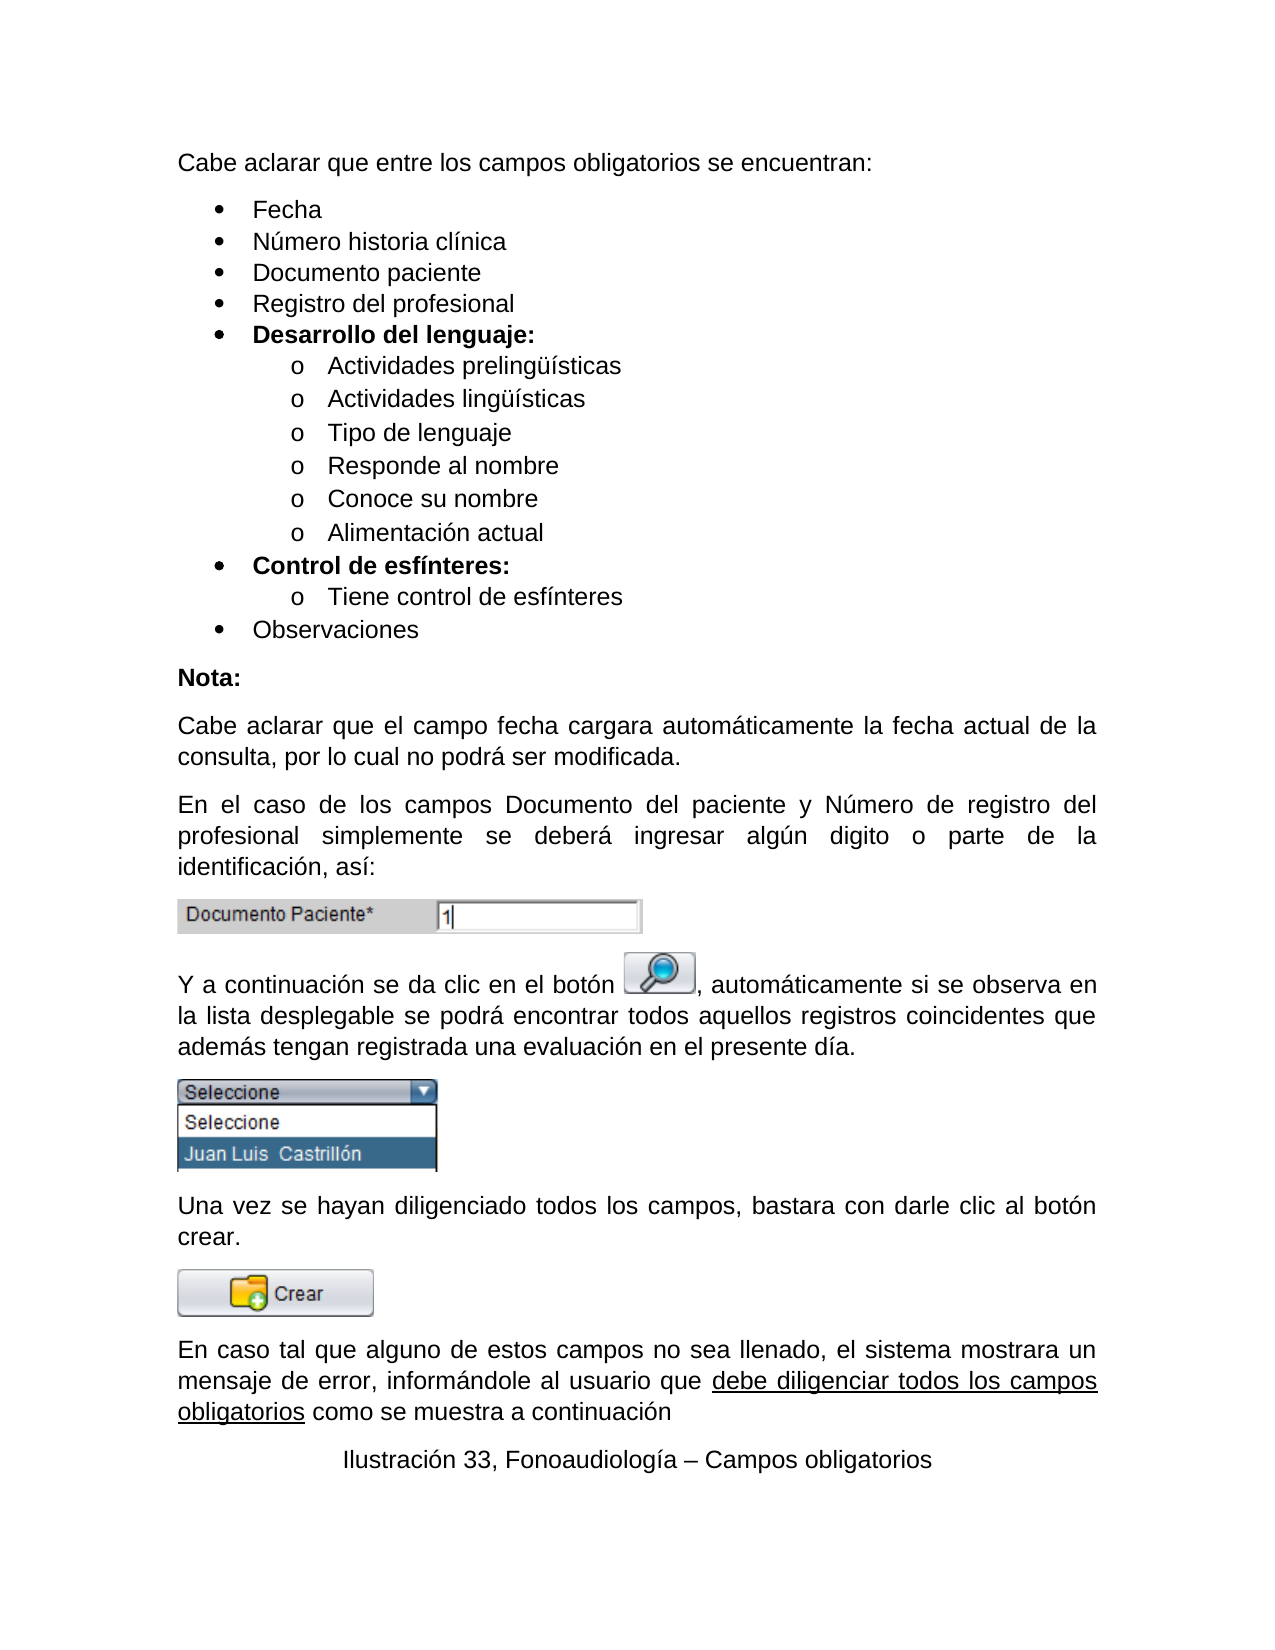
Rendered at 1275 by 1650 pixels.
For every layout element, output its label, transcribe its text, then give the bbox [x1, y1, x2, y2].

list Alimentación actual [290, 518, 1098, 549]
list Actividades prelingüísticas [290, 351, 1098, 382]
picture [177, 1079, 439, 1172]
list Observaciones [215, 616, 1098, 644]
text Cabe aclarar que el campo fecha cargara automáticamente la fecha actual de la consulta, por lo cual no podrá ser modificada. [177, 711, 1098, 771]
list Registro del profesional [215, 289, 1098, 318]
list Responde al nombre [290, 451, 1098, 482]
picture [623, 952, 696, 994]
list Tiene control de esfínteres [290, 582, 1098, 613]
list Conoce su nombre [290, 484, 1098, 515]
picture [177, 1269, 374, 1317]
text Una vez se hayan diligenciado todos los campos, bastara con darle clic al botón crear. [177, 1191, 1098, 1251]
list Fecha [215, 195, 1098, 224]
list Control de esfínteres: [215, 551, 1098, 580]
text En caso tal que alguno de estos campos no sea llenado, el sistema mostrara un mensaje de error, informándole al usuario que debe diligenciar todos los campos obligatorios como se muestra a continuación [177, 1335, 1098, 1426]
list Tipo de lenguaje [290, 418, 1098, 449]
list Documento paciente [215, 258, 1098, 286]
list Número historia clínica [215, 226, 1098, 255]
picture [177, 899, 643, 934]
list Actividades lingüísticas [290, 384, 1098, 415]
text Nota: [177, 663, 1098, 692]
text Cabe aclarar que entre los campos obligatorios se encuentran: [177, 148, 1098, 176]
text Ilustración 33, Fonoaudiología – Campos obligatorios [177, 1445, 1098, 1474]
list Desarrollo del lenguaje: [215, 320, 1098, 349]
text En el caso de los campos Documento del paciente y Número de registro del profesional simplemente se deberá ingresar algún digito o parte de la identificación, así: [177, 790, 1098, 881]
text Y a continuación se da clic en el botón , automáticamente si se observa en la lista desplegable se podrá encontrar todos aquellos registros coincidentes que además tengan registrada una evaluación en el presente día. [177, 953, 1098, 1061]
